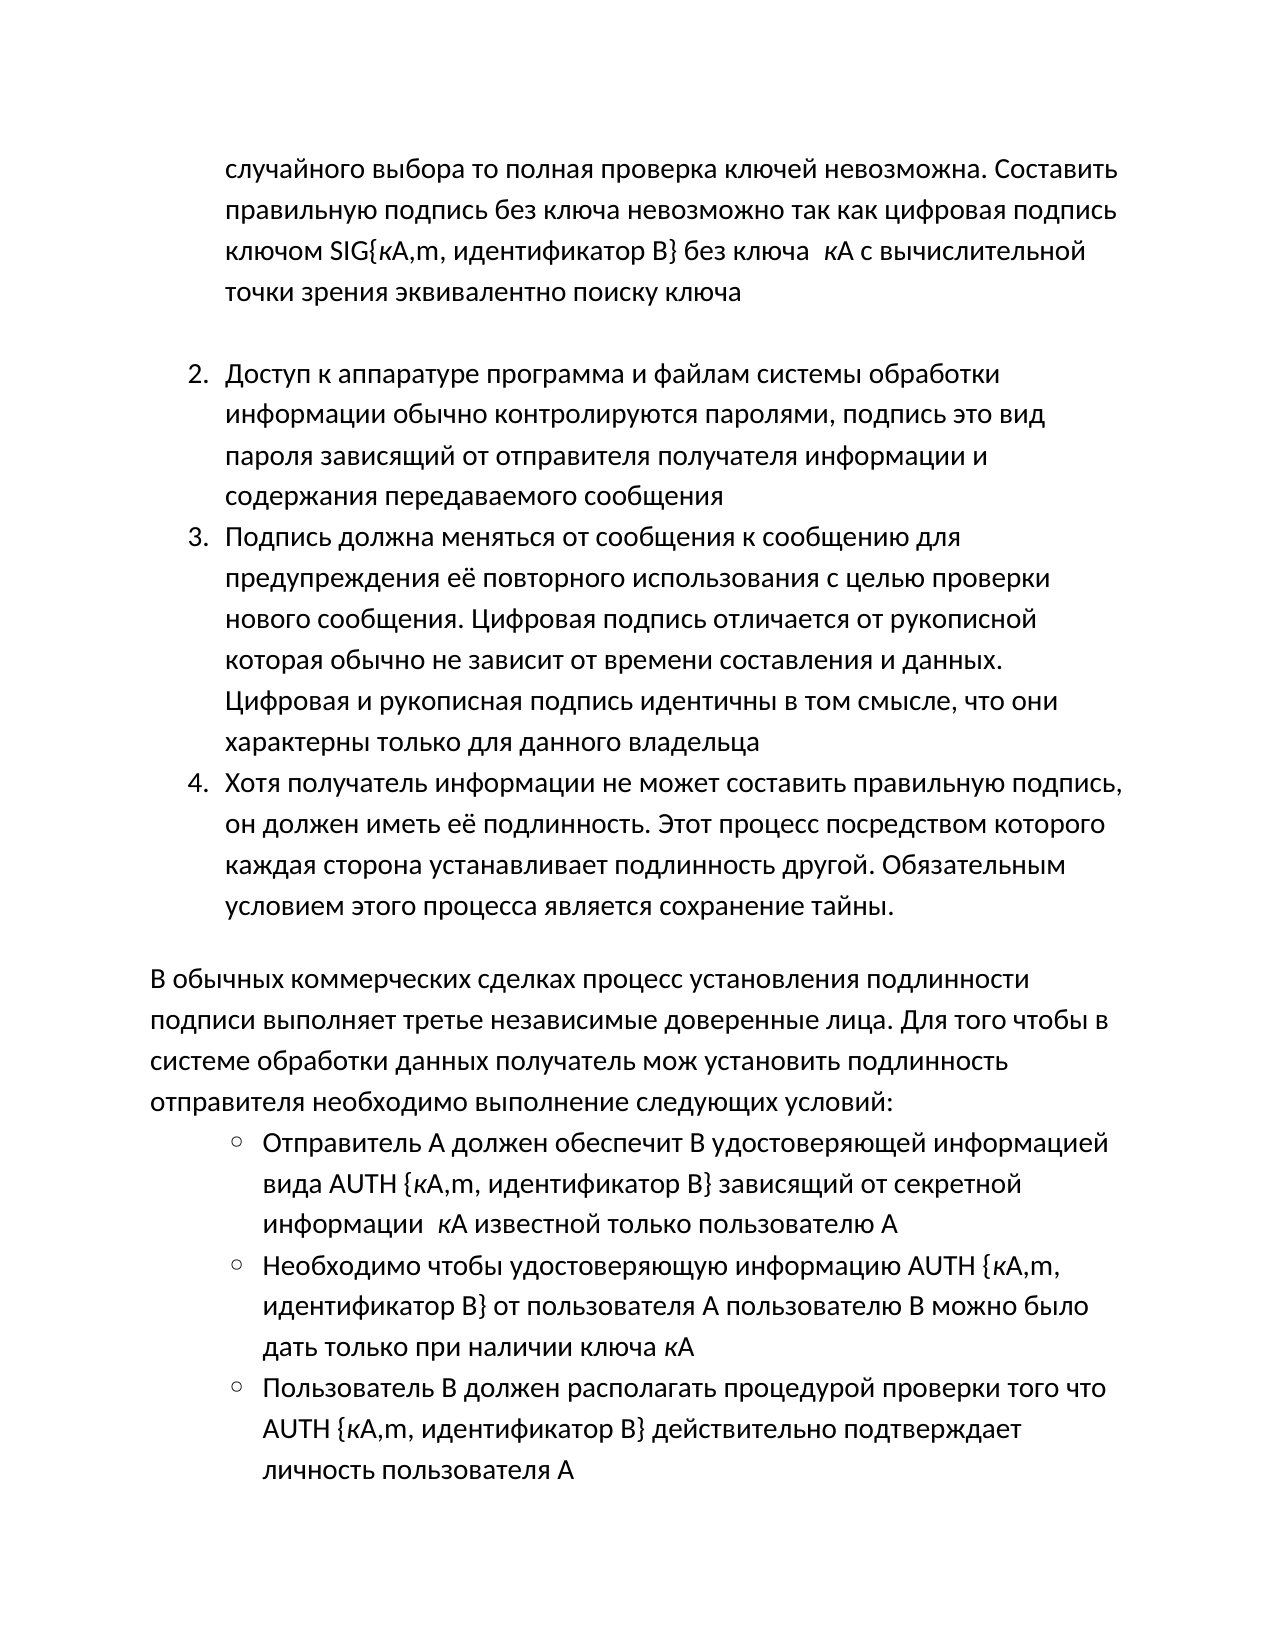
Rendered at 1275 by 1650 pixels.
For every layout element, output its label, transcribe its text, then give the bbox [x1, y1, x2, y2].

list Необходимо чтобы удостоверяющую информацию AUTH {кА,m, идентификатор В} от пользователя А пользователю В можно было дать только при наличии ключа кА [225, 1247, 1125, 1364]
list Пользователь В должен располагать процедурой проверки того что AUTH {кА,m, идентификатор В} действительно подтверждает личность пользователя А [225, 1369, 1125, 1487]
list Доступ к аппаратуре программа и файлам системы обработки информации обычно контролируются паролями, подпись это вид пароля зависящий от отправителя получателя информации и содержания передаваемого сообщения [187, 355, 1125, 513]
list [187, 150, 1125, 308]
list Хотя получатель информации не может составить правильную подпись, он должен иметь её подлинность. Этот процесс посредством которого каждая сторона устанавливает подлинность другой. Обязательным условием этого процесса является сохранение тайны. [187, 764, 1125, 922]
text В обычных коммерческих сделках процесс установления подлинности подписи выполняет третье независимые доверенные лица. Для того чтобы в системе обработки данных получатель мож установить подлинность отправителя необходимо выполнение следующих условий: [150, 960, 1125, 1118]
list Подпись должна меняться от сообщения к сообщению для предупреждения её повторного использования с целью проверки нового сообщения. Цифровая подпись отличается от рукописной которая обычно не зависит от времени составления и данных. Цифровая и рукописная подпись идентичны в том смысле, что они характерны только для данного владельца [187, 518, 1125, 759]
list Отправитель А должен обеспечит В удостоверяющей информацией вида AUTH {кА,m, идентификатор В} зависящий от секретной информации кА известной только пользователю А [225, 1124, 1125, 1241]
